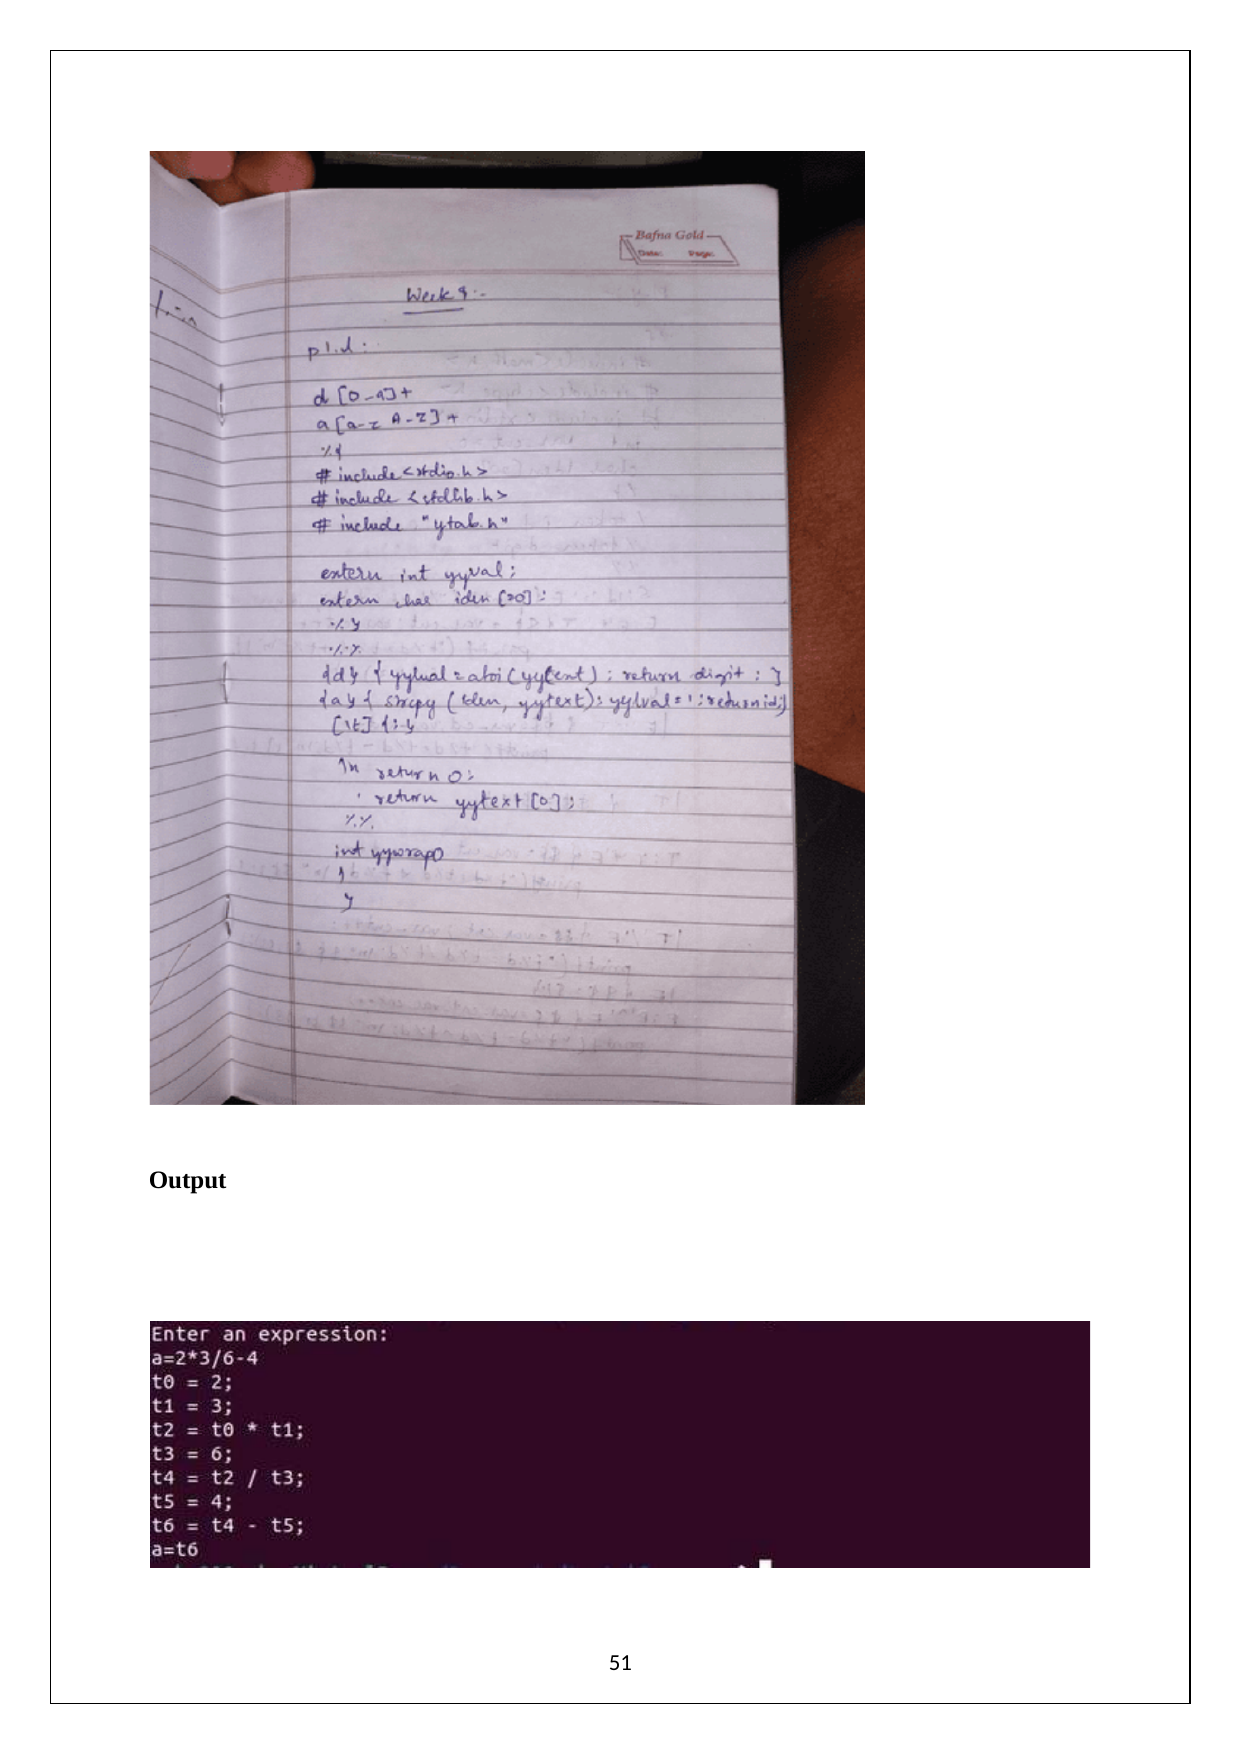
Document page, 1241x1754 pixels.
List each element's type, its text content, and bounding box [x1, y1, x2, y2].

picture [150, 1321, 1091, 1568]
picture [150, 152, 865, 1104]
text Output [148, 1165, 1091, 1193]
